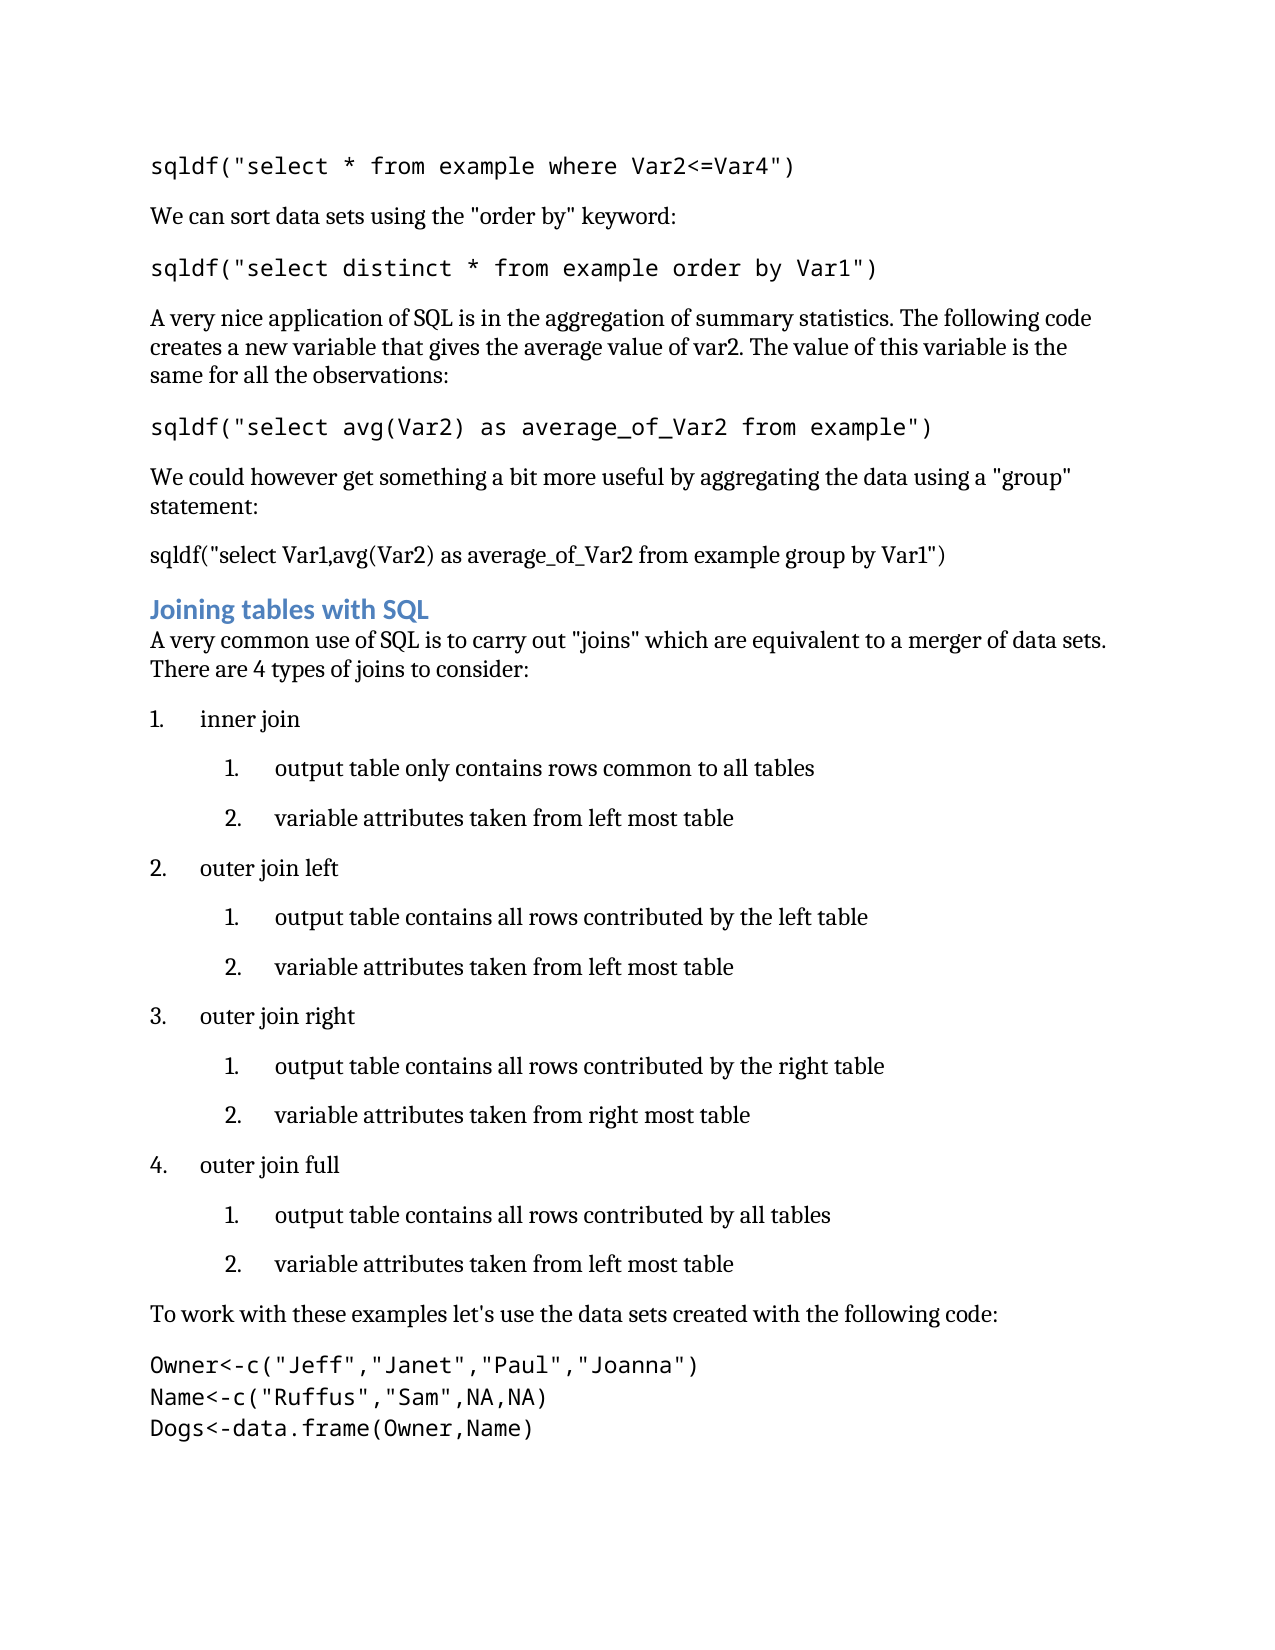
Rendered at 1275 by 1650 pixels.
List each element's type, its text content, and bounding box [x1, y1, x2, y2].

list variable attributes taken from left most table [225, 1250, 1125, 1279]
list outer join left [150, 853, 1125, 882]
list output table only contains rows common to all tables [225, 754, 1125, 783]
text We can sort data sets using the "order by" keyword: [150, 202, 1125, 231]
list variable attributes taken from left most table [225, 804, 1125, 833]
list inner join [150, 705, 1125, 733]
text A very nice application of SQL is in the aggregation of summary statistics. The following code creates a new variable that gives the average value of var2. The value of this variable is the same for all the observations: [150, 304, 1125, 390]
list outer join full [150, 1151, 1125, 1180]
subtitle Joining tables with SQL [150, 591, 1125, 626]
list variable attributes taken from right most table [225, 1101, 1125, 1130]
text We could however get something a bit more useful by aggregating the data using a "group" statement: [150, 463, 1125, 520]
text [150, 1349, 1125, 1472]
list output table contains all rows contributed by the left table [225, 903, 1125, 932]
list outer join right [150, 1002, 1125, 1031]
text sqldf("select Var1,avg(Var2) as average_of_Var2 from example group by Var1") [150, 541, 1125, 570]
text To work with these examples let's use the data sets created with the following code: [150, 1300, 1125, 1328]
text sqldf("select distinct * from example order by Var1") [150, 252, 1125, 283]
list variable attributes taken from left most table [225, 953, 1125, 981]
list output table contains all rows contributed by all tables [225, 1201, 1125, 1229]
text sqldf("select * from example where Var2<=Var4") [150, 150, 1125, 181]
text sqldf("select avg(Var2) as average_of_Var2 from example") [150, 411, 1125, 442]
text A very common use of SQL is to carry out "joins" which are equivalent to a merger of data sets. There are 4 types of joins to consider: [150, 626, 1125, 684]
list output table contains all rows contributed by the right table [225, 1052, 1125, 1081]
